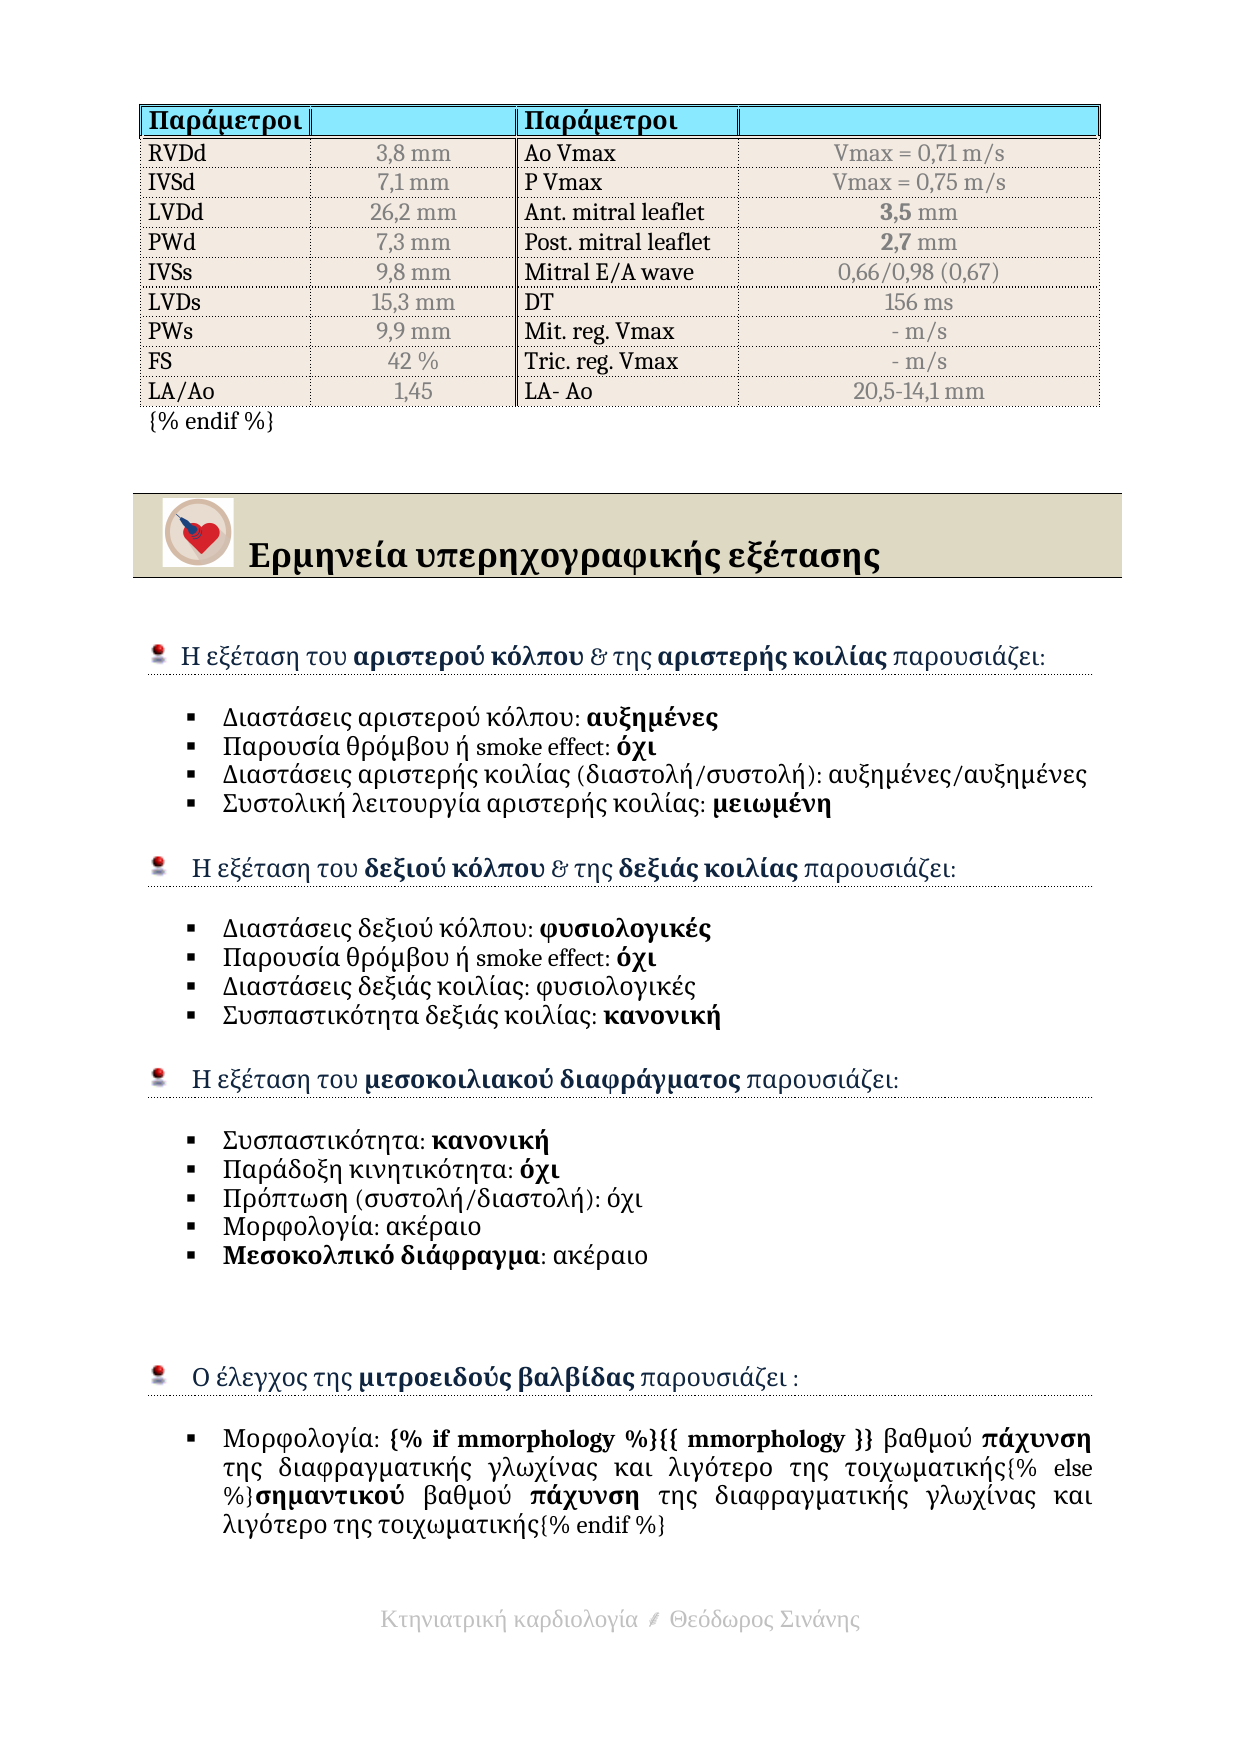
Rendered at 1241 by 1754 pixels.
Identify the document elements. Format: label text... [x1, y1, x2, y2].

table_cell LVDd [140, 197, 310, 227]
text Ο έλεγχος της μιτροειδούς βαλβίδας παρουσιάζει : [148, 1357, 1092, 1396]
table_cell Ao Vmax [518, 139, 738, 167]
table_cell Mit. reg. Vmax [518, 316, 738, 346]
table_cell 0,66/0,98 (0,67) [738, 257, 1100, 286]
text Η εξέταση του δεξιού κόλπου & της δεξιάς κοιλίας παρουσιάζει: [148, 848, 1092, 887]
list Παρουσία θρόμβου ή smoke effect: όχι [185, 733, 1092, 761]
table_cell 3,8 mm [310, 139, 515, 167]
list Μορφολογία: {% if mmorphology %}{{ mmorphology }} βαθμού πάχυνση της διαφραγματικής γλωχίνας και λιγότερο της τοιχωματικής{% else %}σημαντικού βαθμού πάχυνση της διαφραγματικής γλωχίνας και λιγότερο της τοιχωματικής{% endif %} [185, 1425, 1092, 1540]
list Διαστάσεις δεξιάς κοιλίας: φυσιολογικές [185, 973, 1092, 1002]
table_cell Mitral E/A wave [518, 257, 738, 286]
list Διαστάσεις αριστερής κοιλίας (διαστολή/συστολή): αυξημένες/αυξημένες [185, 761, 1092, 790]
list Μορφολογία: ακέραιο [185, 1213, 1092, 1242]
list Συσπαστικότητα: κανονική [185, 1127, 1092, 1156]
table_cell Vmax = 0,71 m/s [738, 135, 1100, 167]
table_cell 7,3 mm [310, 227, 515, 257]
list Παρουσία θρόμβου ή smoke effect: όχι [185, 944, 1092, 973]
table_cell PWd [140, 227, 310, 257]
table_cell 20,5-14,1 mm [738, 376, 1100, 406]
text Η εξέταση του αριστερού κόλπου & της αριστερής κοιλίας παρουσιάζει: [148, 636, 1092, 675]
picture [147, 636, 170, 666]
table_cell 26,2 mm [310, 197, 515, 227]
table_cell 42 % [310, 346, 515, 376]
list Διαστάσεις αριστερού κόλπου: αυξημένες [185, 704, 1092, 733]
table_cell LA- Ao [518, 376, 738, 406]
table_cell IVSd [140, 167, 310, 197]
table_cell 15,3 mm [310, 286, 515, 316]
table_cell LVDs [140, 286, 310, 316]
table_cell PWs [140, 316, 310, 346]
table_header Παράμετροι [517, 107, 738, 135]
table_cell 2,7 mm [738, 227, 1100, 257]
table_cell Ant. mitral leaflet [518, 197, 738, 227]
table_cell P Vmax [518, 167, 738, 197]
table_header [310, 105, 517, 135]
table_cell LA/Ao [140, 376, 310, 406]
list Πρόπτωση (συστολή/διαστολή): όχι [185, 1184, 1092, 1213]
subtitle Ερμηνεία υπερηχογραφικής εξέτασης [133, 494, 1122, 577]
table_cell 9,9 mm [310, 316, 515, 346]
picture [162, 498, 234, 567]
table_cell Vmax = 0,75 m/s [738, 167, 1100, 197]
list Διαστάσεις δεξιού κόλπου: φυσιολογικές [185, 915, 1092, 944]
table_header [738, 107, 1098, 135]
table_cell RVDd [140, 135, 310, 167]
table_cell 3,5 mm [738, 197, 1100, 227]
text {% endif %} [148, 407, 1092, 435]
list Συσπαστικότητα δεξιάς κοιλίας: κανονική [185, 1002, 1092, 1030]
table_cell 7,1 mm [310, 167, 515, 197]
list Παράδοξη κινητικότητα: όχι [185, 1156, 1092, 1184]
table_cell DT [518, 286, 738, 316]
table_header Παράμετροι [142, 107, 310, 135]
table_cell FS [140, 346, 310, 376]
picture [147, 1059, 170, 1089]
list Μεσοκολπικό διάφραγμα: ακέραιο [185, 1242, 1092, 1271]
picture [147, 847, 170, 878]
table_cell - m/s [738, 316, 1100, 346]
table_cell Post. mitral leaflet [518, 227, 738, 257]
table_cell Tric. reg. Vmax [518, 346, 738, 376]
table_cell - m/s [738, 346, 1100, 376]
text Η εξέταση του μεσοκοιλιακού διαφράγματος παρουσιάζει: [148, 1059, 1092, 1098]
picture [147, 1357, 170, 1387]
table_cell IVSs [140, 257, 310, 286]
list Συστολική λειτουργία αριστερής κοιλίας: μειωμένη [185, 790, 1092, 819]
table_cell 9,8 mm [310, 257, 515, 286]
table_cell 156 ms [738, 286, 1100, 316]
table_cell 1,45 [310, 376, 515, 406]
